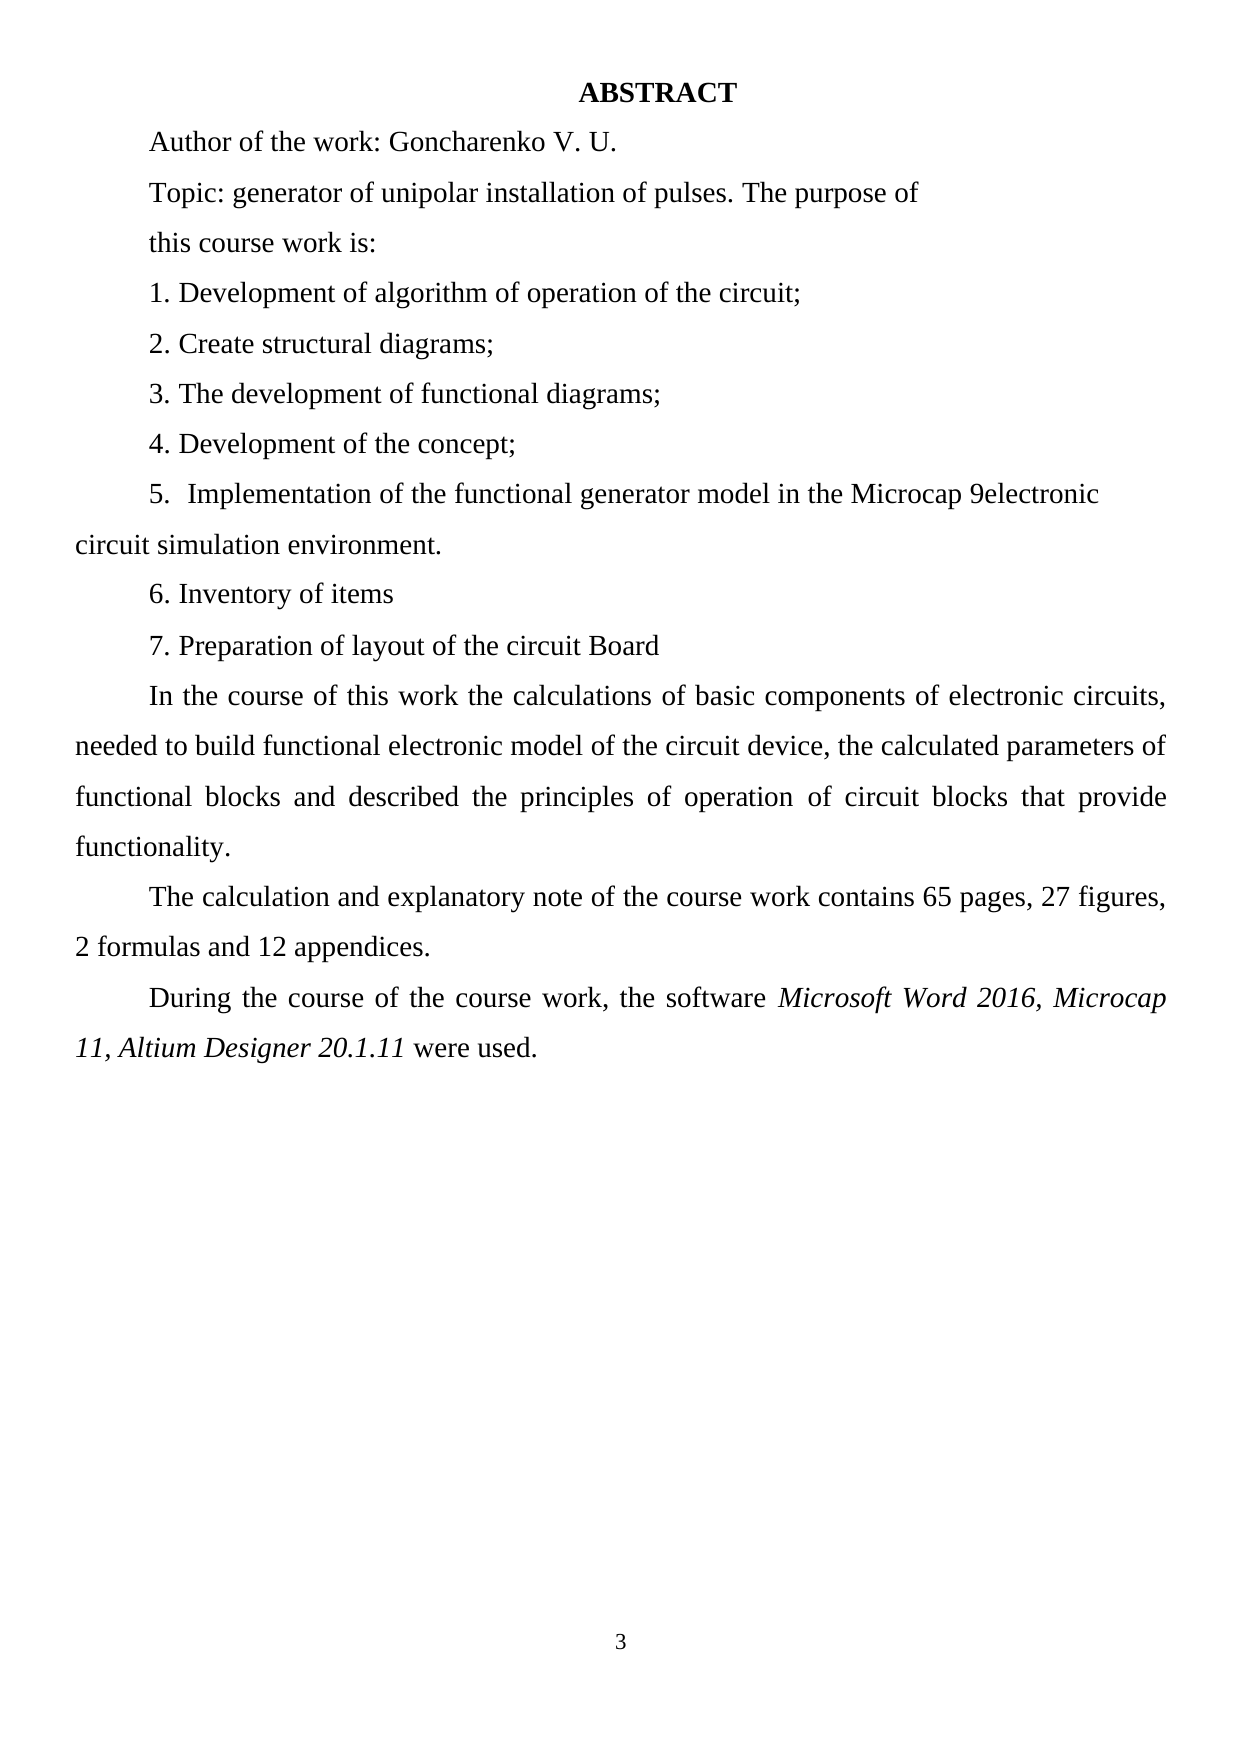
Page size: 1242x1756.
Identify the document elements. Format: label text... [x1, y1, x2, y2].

list Development of the concept; [149, 426, 1229, 460]
text ABSTRACT [162, 75, 1154, 108]
text Topic: generator of unipolar installation of pulses. The purpose of this course work is: [149, 175, 966, 259]
text Author of the work: Goncharenko V. U. [149, 124, 1229, 158]
list Create structural diagrams; [149, 326, 1229, 359]
list The development of functional diagrams; [149, 376, 1229, 409]
list Preparation of layout of the circuit Board [149, 628, 1229, 661]
list Development of algorithm of operation of the circuit; [149, 276, 1229, 309]
list Inventory of items [149, 577, 1229, 611]
text The calculation and explanatory note of the course work contains 65 pages, 27 figures, 2 formulas and 12 appendices. [75, 879, 1167, 963]
list Implementation of the functional generator model in the Microcap 9electronic circuit simulation environment. [75, 477, 1167, 561]
text In the course of this work the calculations of basic components of electronic circuits, needed to build functional electronic model of the circuit device, the calculated parameters of functional blocks and described the principles of operation of circuit blocks that provide functionality. [75, 678, 1167, 862]
text During the course of the course work, the software Microsoft Word 2016, Microcap 11, Altium Designer 20.1.11 were used. [75, 980, 1167, 1064]
